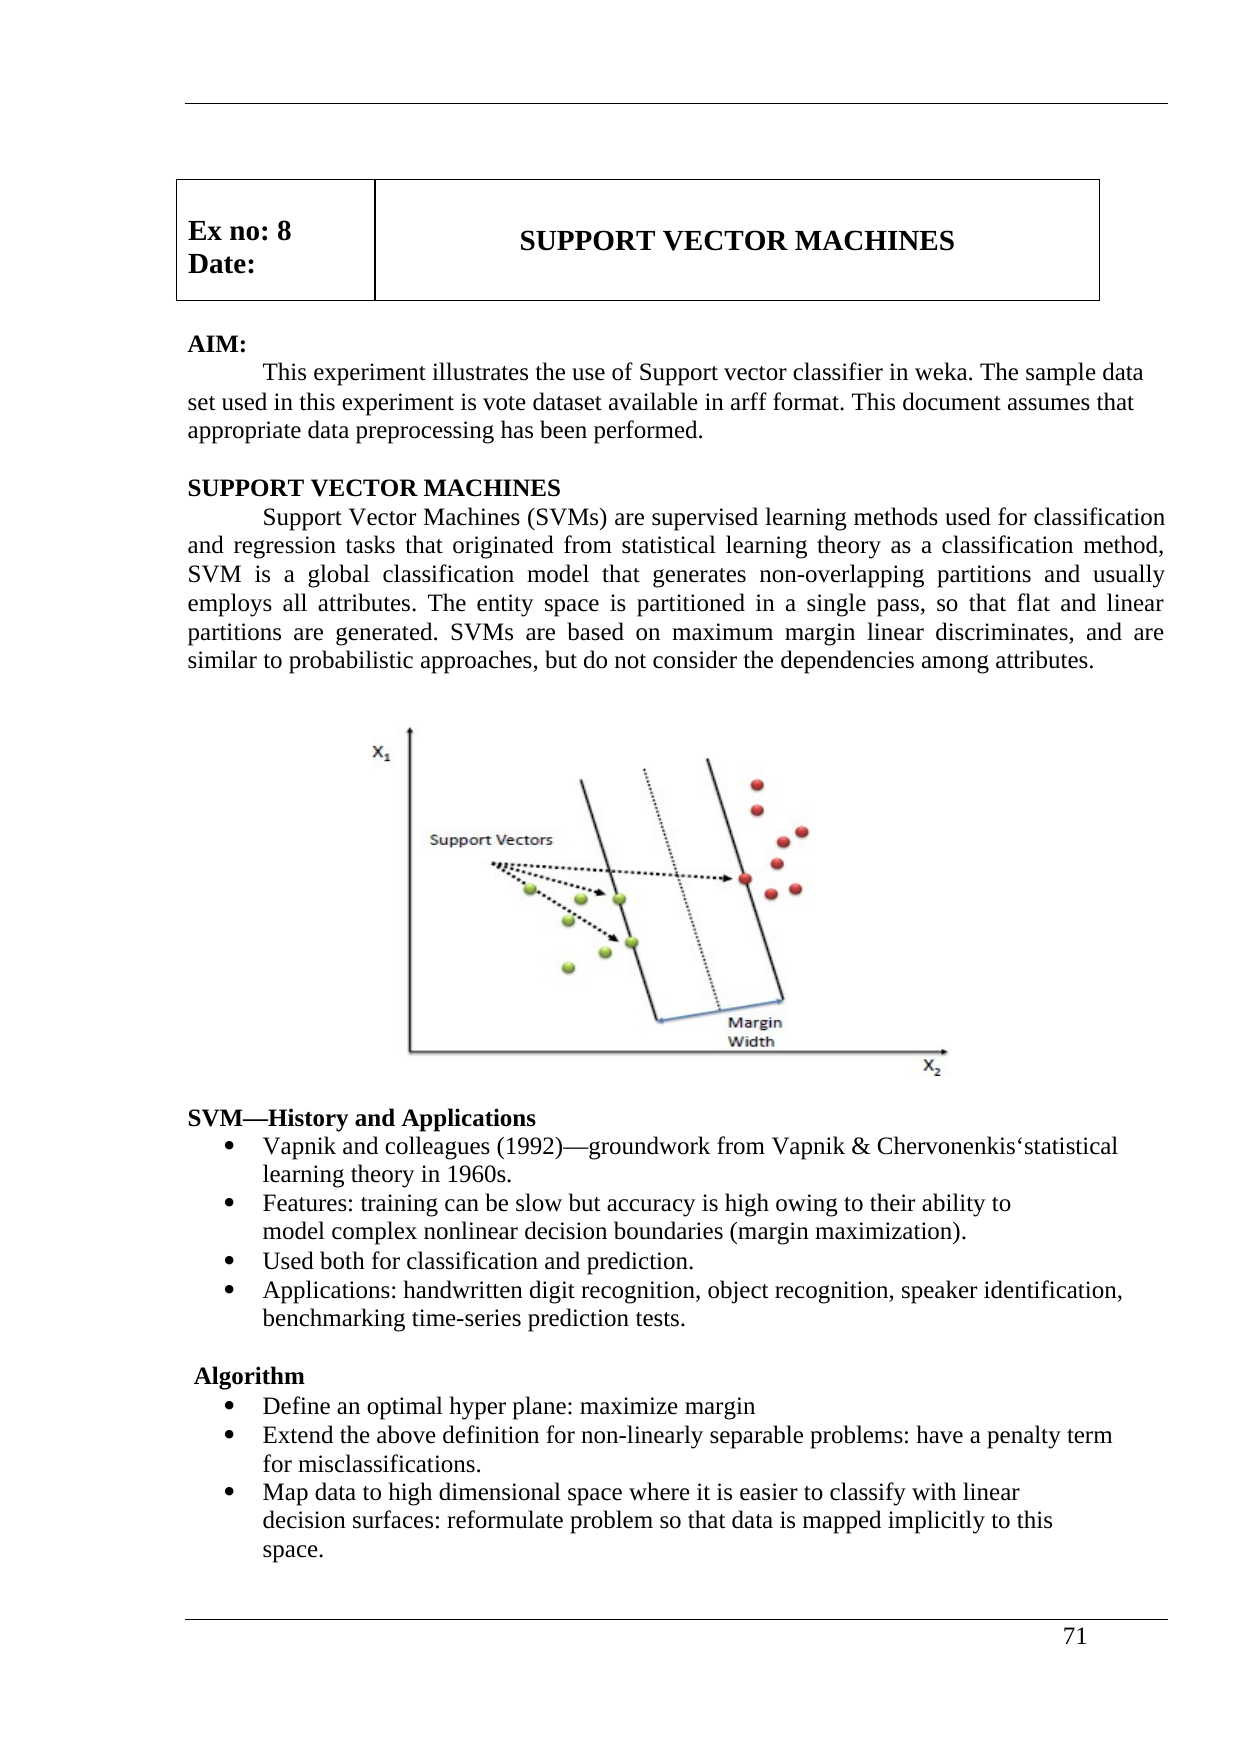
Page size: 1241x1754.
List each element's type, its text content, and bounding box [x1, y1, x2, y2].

list Define an optimal hyper plane: maximize margin [225, 1390, 1207, 1421]
table_header Ex no: 8 Date: [177, 180, 374, 300]
picture [371, 727, 951, 1076]
list Applications: handwritten digit recognition, object recognition, speaker identification, benchmarking time-series prediction tests. [225, 1276, 1124, 1332]
subtitle SVM—History and Applications [187, 1103, 1207, 1132]
text This experiment illustrates the use of Support vector classifier in weka. The sample data [262, 358, 1207, 387]
text set used in this experiment is vote dataset available in arff format. This document assumes that appropriate data preprocessing has been performed. [187, 387, 1207, 444]
list Used both for classification and prediction. [225, 1245, 1207, 1276]
subtitle SUPPORT VECTOR MACHINES [187, 473, 1207, 502]
text AIM: [187, 329, 1207, 358]
table_header SUPPORT VECTOR MACHINES [376, 180, 1099, 300]
subtitle Algorithm [194, 1362, 1207, 1390]
text Support Vector Machines (SVMs) are supervised learning methods used for classification and regression tasks that originated from statistical learning theory as a classification method, SVM is a global classification model that generates non-overlapping partitions and usually employs all attributes. The entity space is partitioned in a single pass, so that flat and linear partitions are generated. SVMs are based on maximum margin linear discriminates, and are similar to probabilistic approaches, but do not consider the dependencies among attributes. [187, 502, 1166, 674]
list Vapnik and colleagues (1992)—groundwork from Vapnik & Chervonenkis‘statistical learning theory in 1960s. [225, 1132, 1119, 1188]
list Features: training can be slow but accuracy is high owing to their ability to model complex nonlinear decision boundaries (margin maximization). [225, 1189, 1080, 1245]
list Map data to high dimensional space where it is easier to classify with linear decision surfaces: reformulate problem so that data is mapped implicitly to this space. [225, 1478, 1109, 1562]
list Extend the above definition for non-linearly separable problems: have a penalty term for misclassifications. [225, 1421, 1148, 1477]
